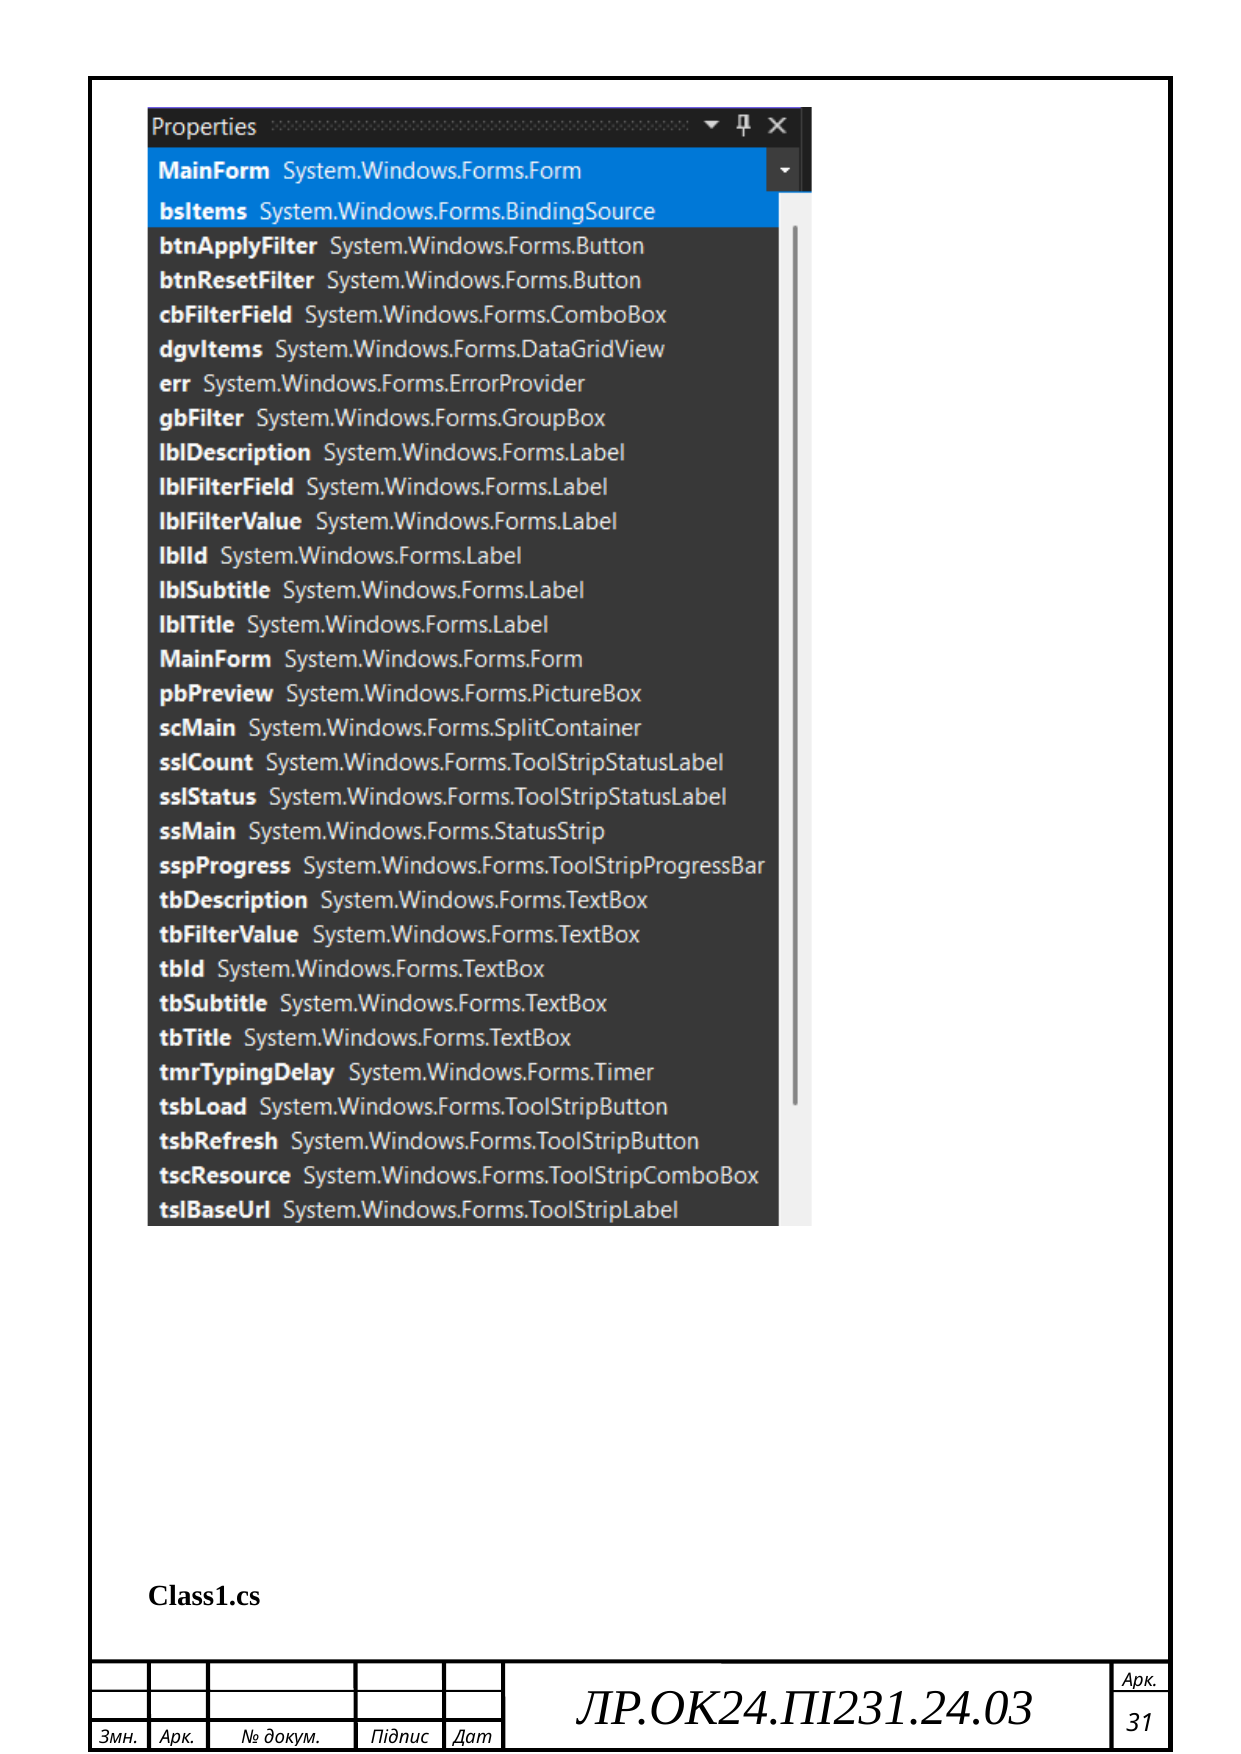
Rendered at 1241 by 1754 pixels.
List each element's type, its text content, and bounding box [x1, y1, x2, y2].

picture [147, 107, 812, 1226]
text Class1.cs [148, 1578, 1152, 1612]
